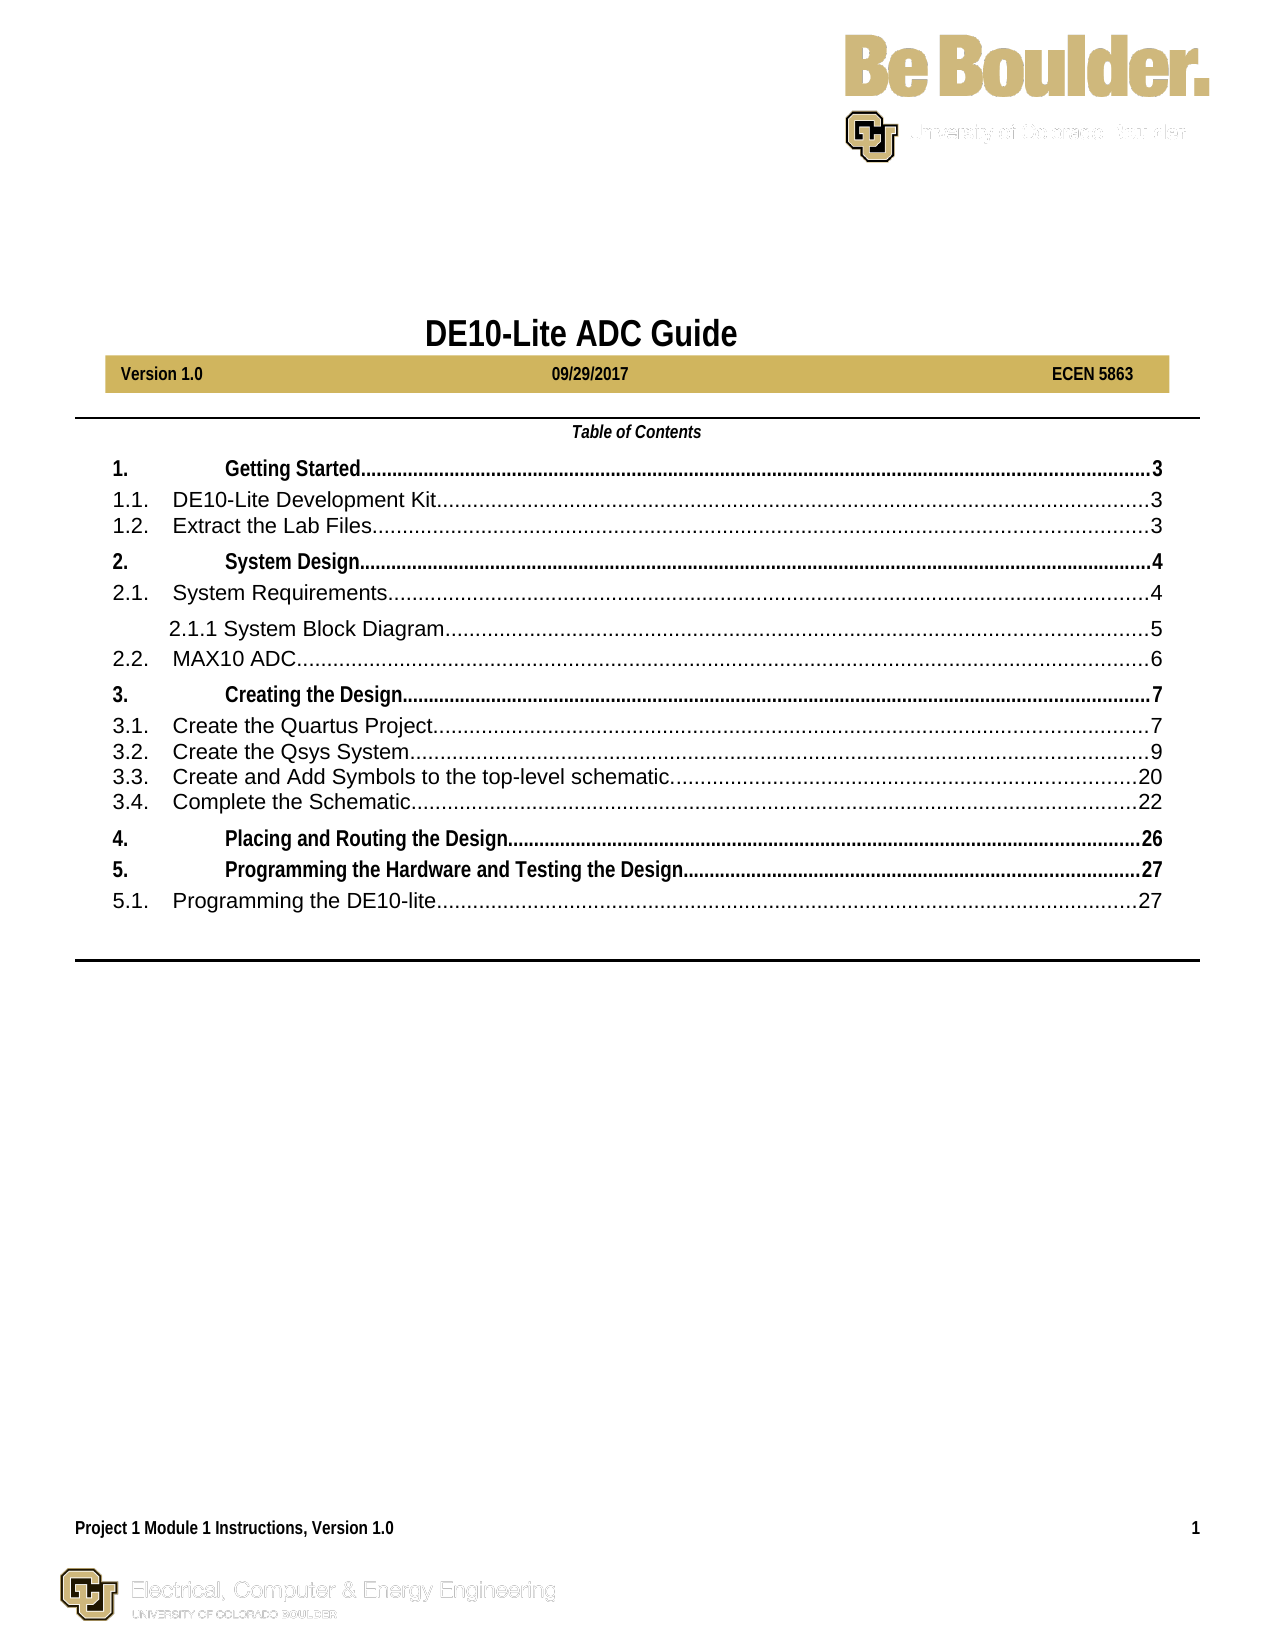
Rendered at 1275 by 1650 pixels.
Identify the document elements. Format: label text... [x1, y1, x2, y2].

text 3.3. Create and Add Symbols to the top-level schematic. 20 [112, 764, 1162, 789]
text 5. Programming the Hardware and Testing the Design 27 [112, 856, 1162, 883]
text 2.1.1 System Block Diagram 5 [169, 616, 1162, 641]
text 1. Getting Started 3 [112, 455, 1162, 482]
text 3.4. Complete the Schematic 22 [112, 789, 1162, 814]
text 1.1. DE10-Lite Development Kit 3 [112, 487, 1162, 512]
picture [822, 30, 1232, 167]
text 3.1. Create the Quartus Project 7 [112, 713, 1162, 738]
text 2.1. System Requirements 4 [112, 580, 1162, 605]
text 5.1. Programming the DE10-lite 27 [112, 888, 1162, 913]
text 4. Placing and Routing the Design 26 [112, 824, 1162, 851]
picture [60, 1568, 555, 1621]
text 3. Creating the Design 7 [112, 681, 1162, 708]
text 2. System Design 4 [112, 548, 1162, 574]
title Table of Contents [75, 419, 1200, 443]
title DE10-Lite ADC Guide [0, 311, 1200, 354]
text 3.2. Create the Qsys System 9 [112, 738, 1162, 764]
text 2.2. MAX10 ADC 6 [112, 646, 1162, 671]
text 1.2. Extract the Lab Files. 3 [112, 512, 1162, 538]
